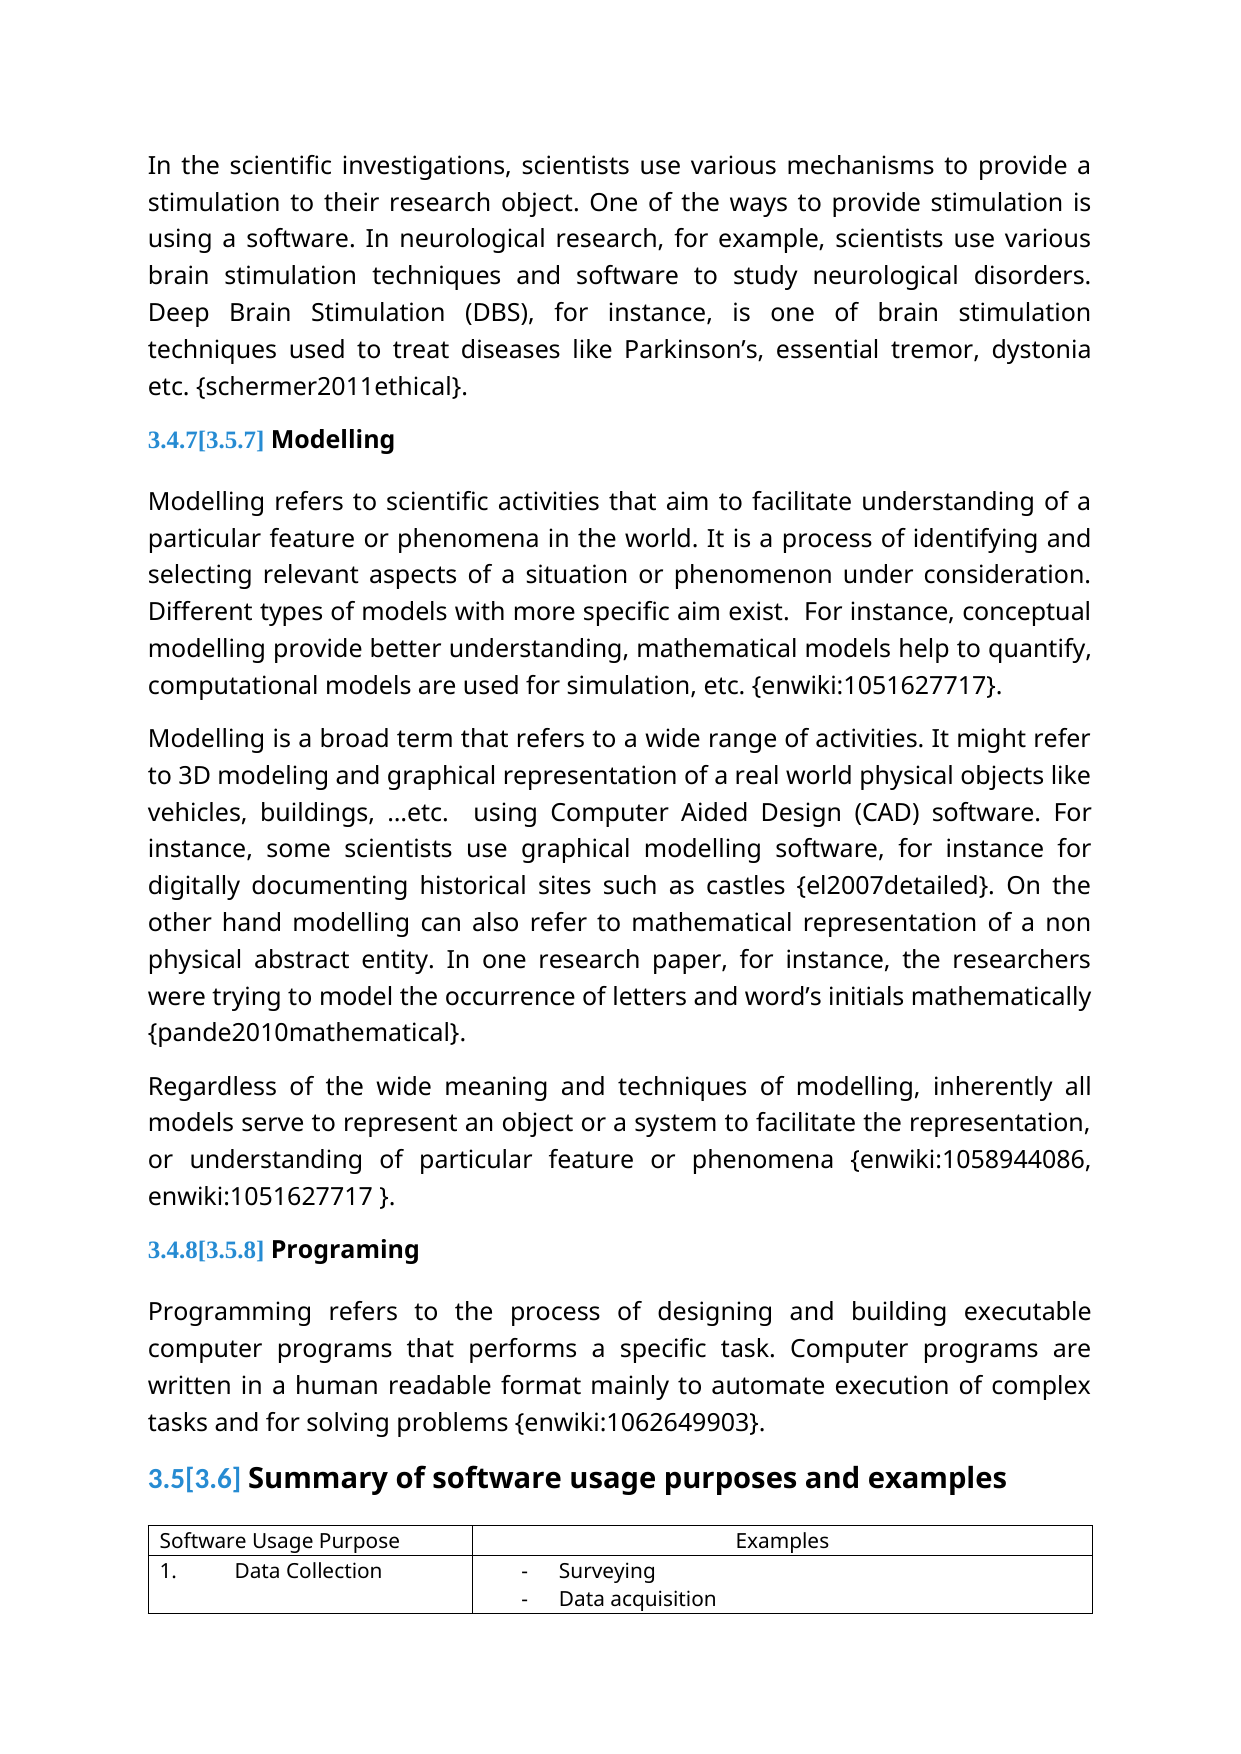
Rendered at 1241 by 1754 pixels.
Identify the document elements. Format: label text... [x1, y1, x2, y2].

text In the scientific investigations, scientists use various mechanisms to provide a stimulation to their research object. One of the ways to provide stimulation is using a software. In neurological research, for example, scientists use various brain stimulation techniques and software to study neurological disorders. Deep Brain Stimulation (DBS), for instance, is one of brain stimulation techniques used to treat diseases like Parkinson’s, essential tremor, dystonia etc. {schermer2011ethical}. [148, 148, 1093, 402]
text Programming refers to the process of designing and building executable computer programs that performs a specific task. Computer programs are written in a human readable format mainly to automate execution of complex tasks and for solving problems {enwiki:1062649903}. [148, 1294, 1093, 1438]
subtitle Modelling [148, 422, 1093, 456]
subtitle Programing [148, 1232, 1093, 1266]
text Regardless of the wide meaning and techniques of modelling, inherently all models serve to represent an object or a system to facilitate the representation, or understanding of particular feature or phenomena {enwiki:1058944086, enwiki:1051627717 }. [148, 1068, 1093, 1213]
text Modelling is a broad term that refers to a wide range of activities. It might refer to 3D modeling and graphical representation of a real world physical objects like vehicles, buildings, …etc. using Computer Aided Design (CAD) software. For instance, some scientists use graphical modelling software, for instance for digitally documenting historical sites such as castles {el2007detailed}. On the other hand modelling can also refer to mathematical representation of a non physical abstract entity. In one research paper, for instance, the researchers were trying to model the occurrence of letters and word’s initials mathematically {pande2010mathematical}. [148, 721, 1093, 1049]
table_header Software Usage Purpose [149, 1526, 472, 1555]
text Modelling refers to scientific activities that aim to facilitate understanding of a particular feature or phenomena in the world. It is a process of identifying and selecting relevant aspects of a situation or phenomenon under consideration. Different types of models with more specific aim exist. For instance, conceptual modelling provide better understanding, mathematical models help to quantify, computational models are used for simulation, etc. {enwiki:1051627717}. [148, 483, 1093, 701]
table_cell Data Collection [149, 1556, 472, 1613]
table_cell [473, 1556, 1092, 1613]
table_header Examples [473, 1526, 1092, 1555]
subtitle Summary of software usage purposes and examples [148, 1458, 1093, 1497]
